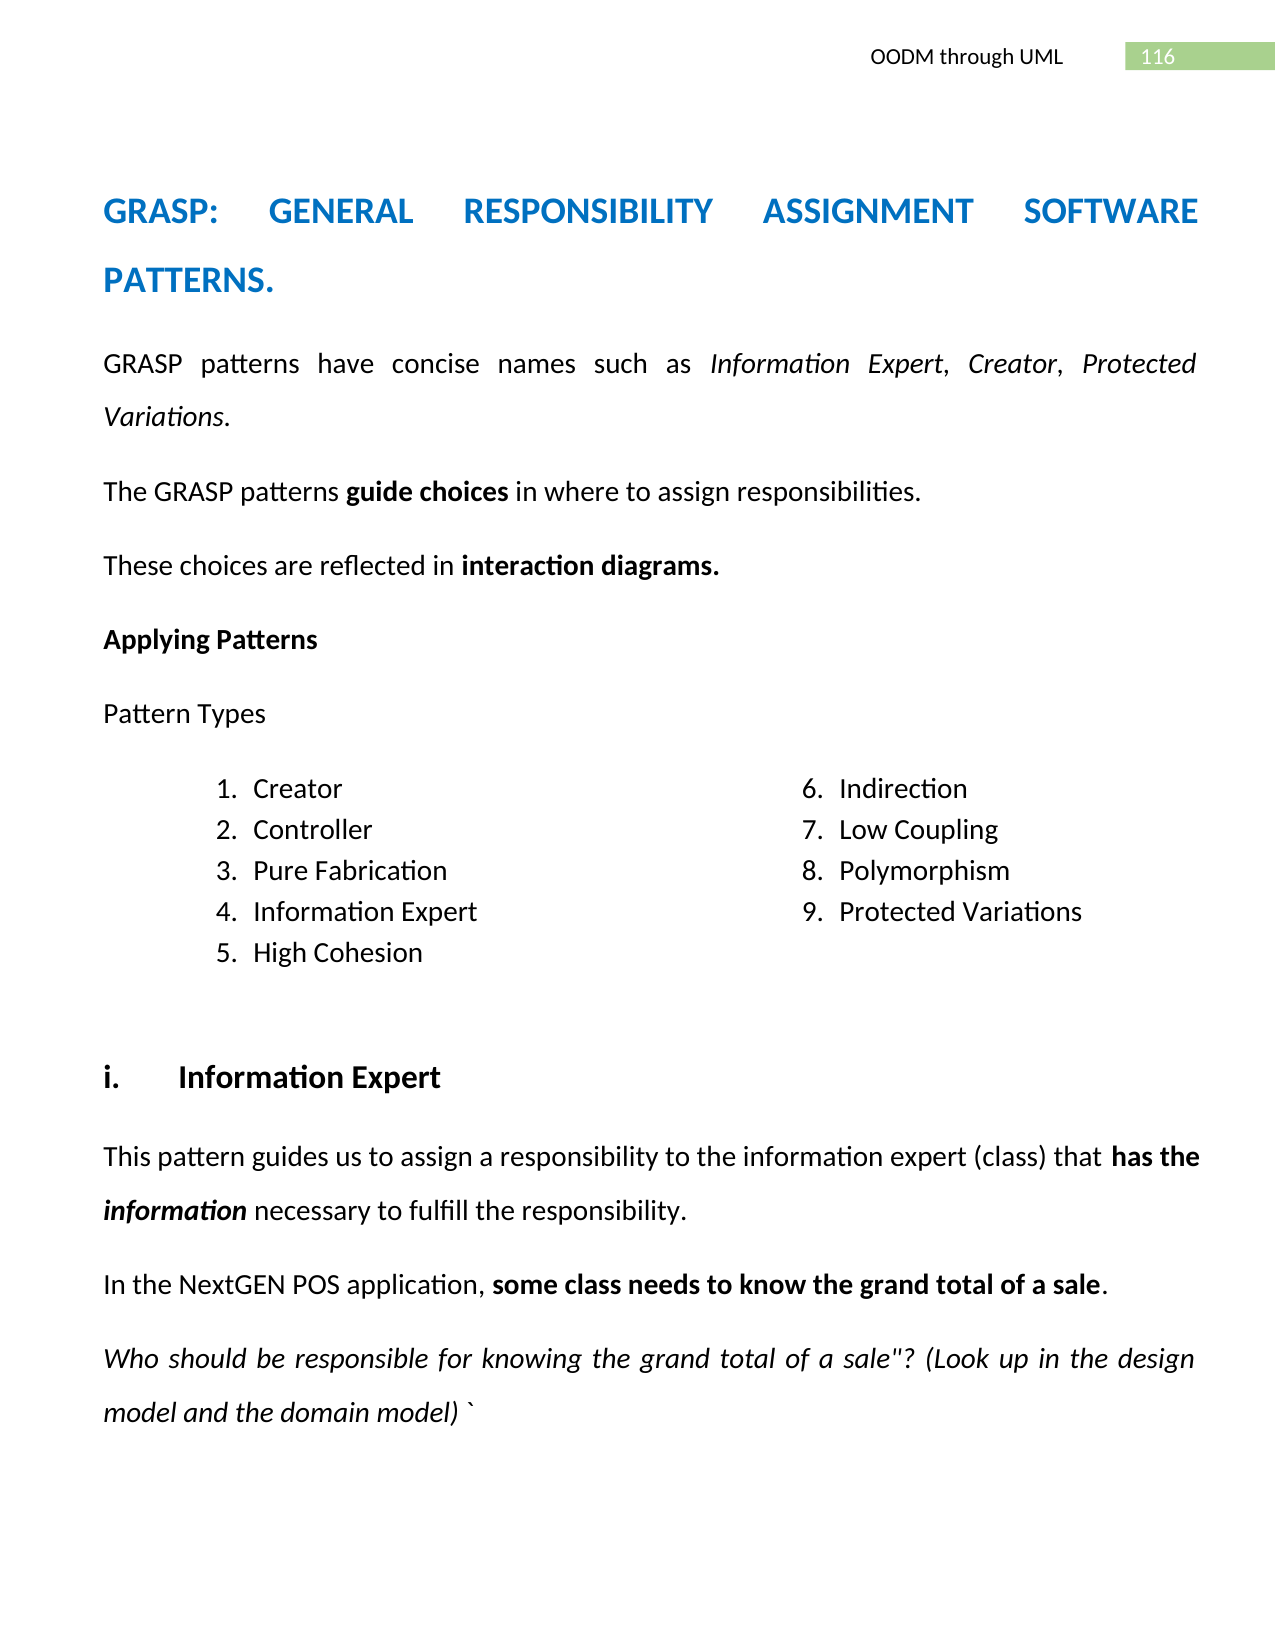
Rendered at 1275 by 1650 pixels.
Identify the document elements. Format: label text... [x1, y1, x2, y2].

list Low Coupling [802, 811, 1200, 846]
text Who should be responsible for knowing the grand total of a sale"? (Look up in the design model and the domain model) ` [103, 1340, 1200, 1429]
text These choices are reflected in interaction diagrams. [103, 547, 1200, 583]
text Applying Patterns [103, 621, 1200, 657]
text GRASP: GENERAL RESPONSIBILITY ASSIGNMENT SOFTWARE PATTERNS. [103, 187, 1200, 301]
text Pattern Types [103, 696, 1200, 731]
list Creator [216, 770, 614, 806]
list Polymorphism [802, 852, 1200, 887]
text The GRASP patterns guide choices in where to assign responsibilities. [103, 473, 1200, 508]
list High Cohesion [216, 934, 614, 969]
text This pattern guides us to assign a responsibility to the information expert (class) that has the information necessary to fulfill the responsibility. [103, 1138, 1200, 1227]
list Protected Variations [802, 893, 1200, 928]
list Information Expert [216, 893, 614, 928]
list Indirection [802, 770, 1200, 806]
text In the NextGEN POS application, some class needs to know the grand total of a sale. [103, 1266, 1200, 1302]
list Controller [216, 811, 614, 846]
text i. Information Expert [103, 1056, 1200, 1097]
text GRASP patterns have concise names such as Information Expert, Creator, Protected Variations. [103, 345, 1200, 434]
list Pure Fabrication [216, 852, 614, 887]
